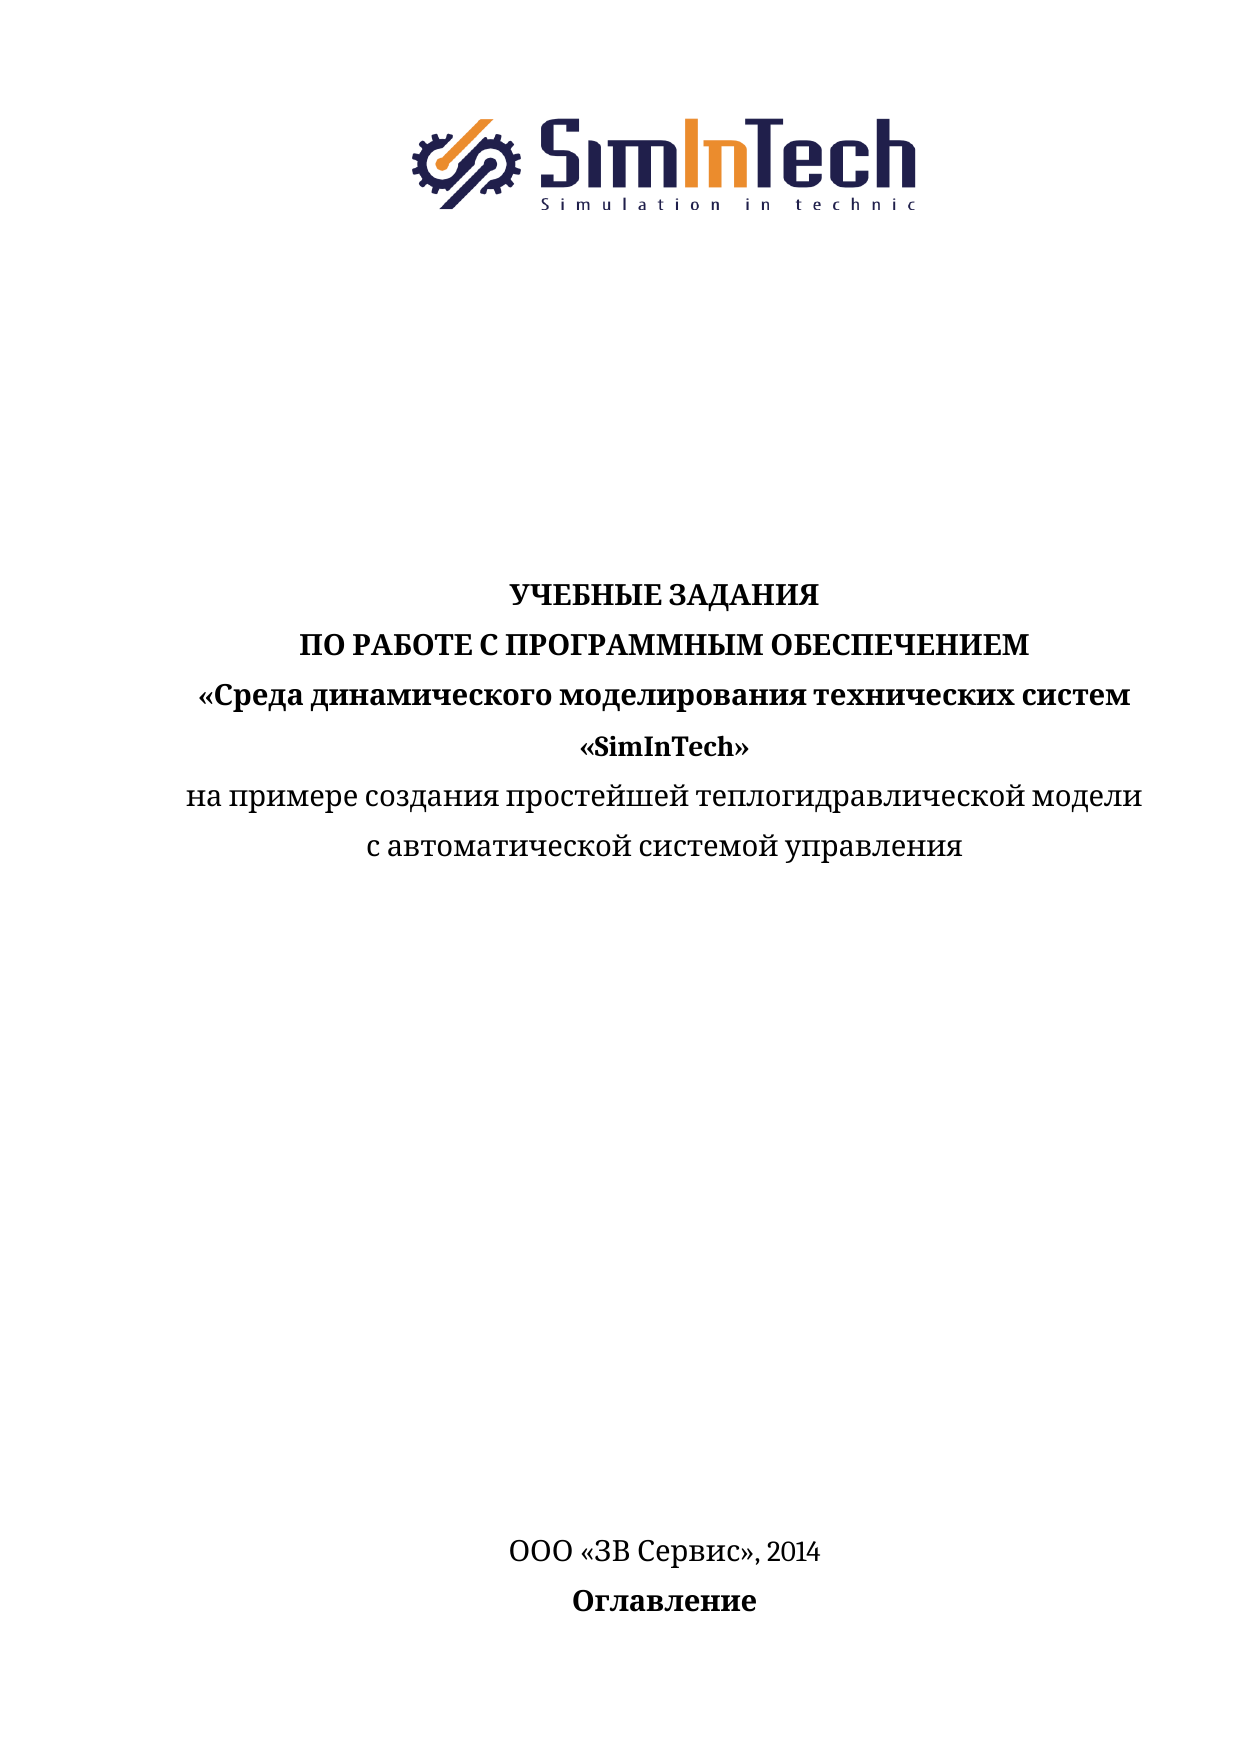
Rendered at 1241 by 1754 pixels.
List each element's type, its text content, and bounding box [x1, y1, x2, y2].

text с автоматической системой управления [177, 830, 1152, 864]
text ПО РАБОТЕ С ПРОГРАММНЫМ ОБЕСПЕЧЕНИЕМ [177, 629, 1152, 663]
text ООО «ЗВ Сервис», 2014 [177, 1535, 1152, 1568]
text на примере создания простейшей теплогидравлической модели [177, 780, 1152, 813]
text Оглавление [177, 1585, 1152, 1618]
text «Среда динамического моделирования технических систем «SimInTech» [177, 679, 1152, 763]
text УЧЕБНЫЕ ЗАДАНИЯ [177, 579, 1152, 612]
picture [408, 118, 921, 210]
